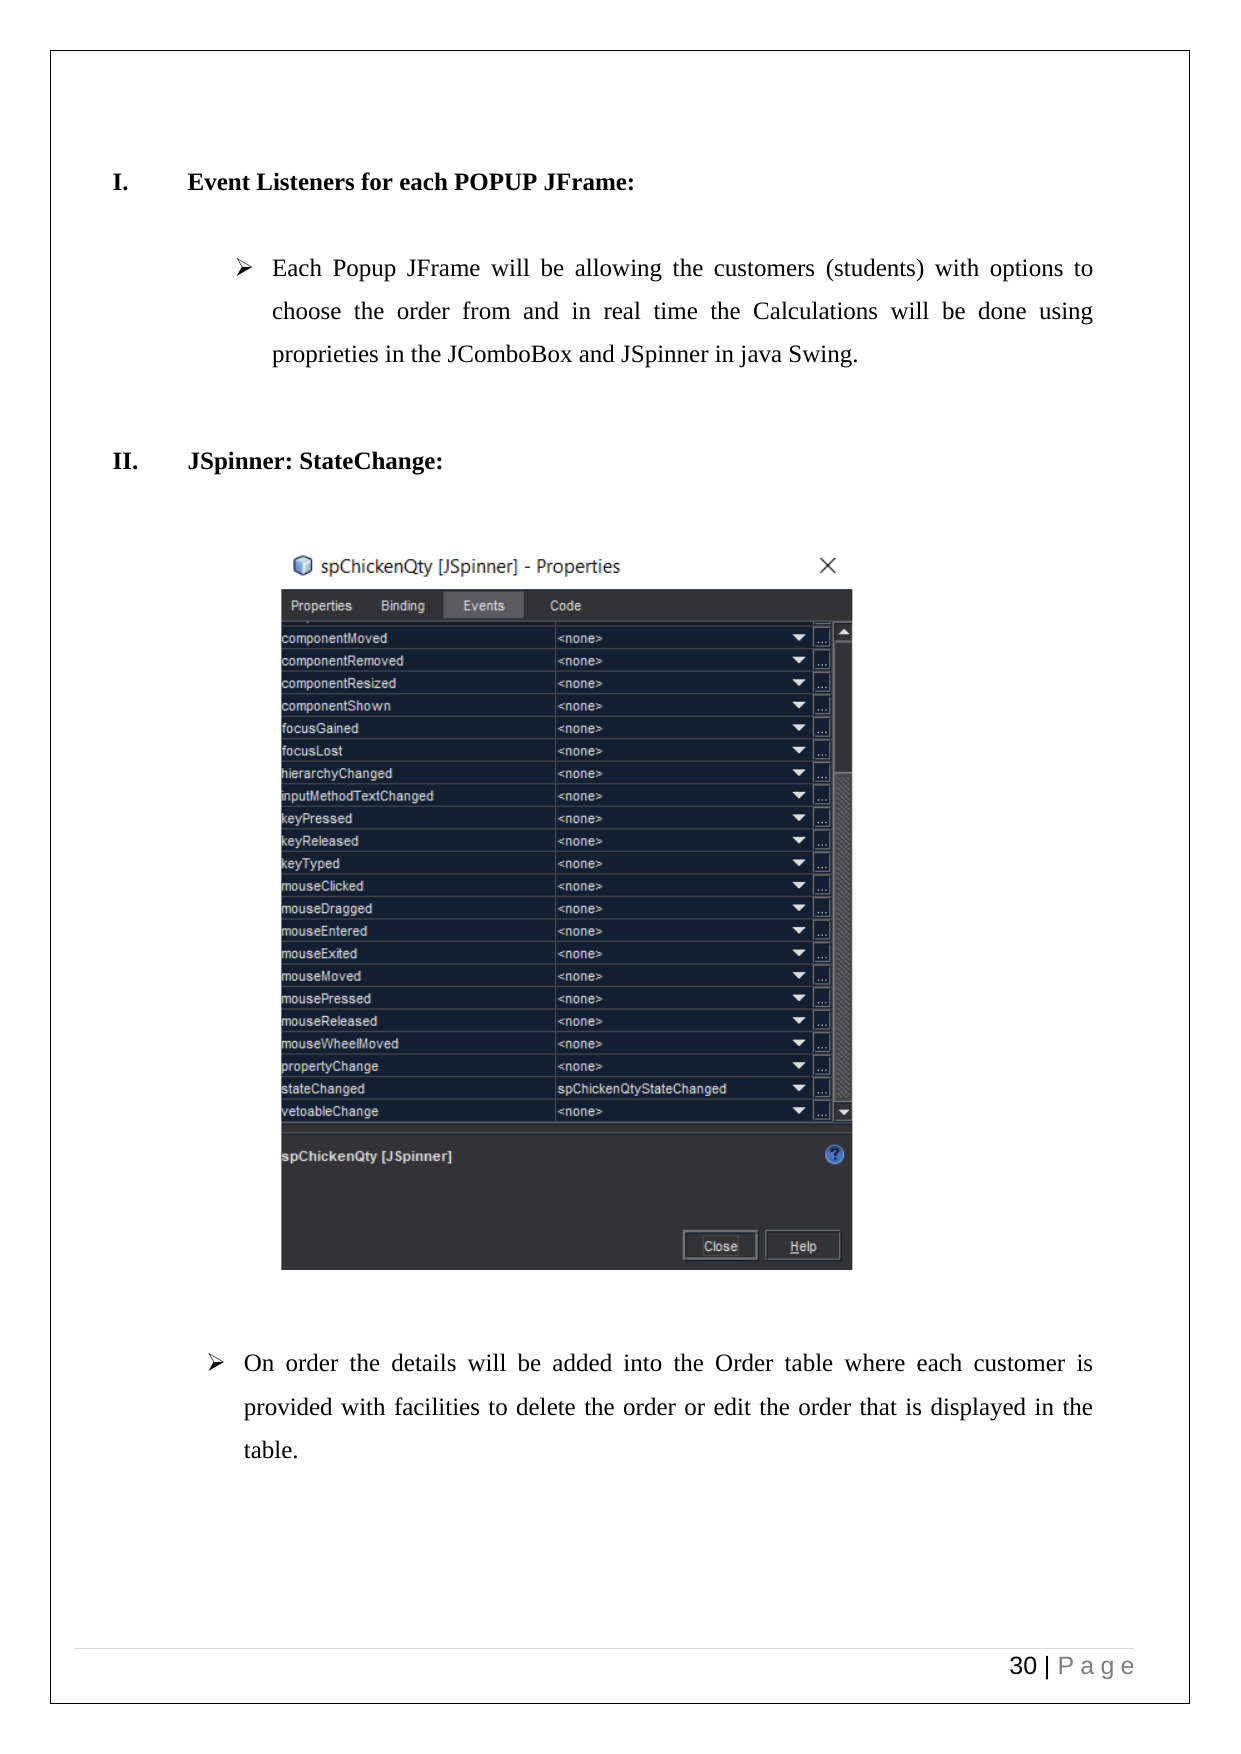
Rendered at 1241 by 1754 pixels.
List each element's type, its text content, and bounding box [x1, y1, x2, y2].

list Each Popup JFrame will be allowing the customers (students) with options to choose the order from and in real time the Calculations will be done using proprieties in the JComboBox and JSpinner in java Swing. [234, 253, 1094, 368]
list On order the details will be added into the Order table where each customer is provided with facilities to delete the order or edit the order that is displayed in the table. [206, 1348, 1094, 1463]
subtitle Event Listeners for each POPUP JFrame: [112, 167, 1134, 196]
subtitle JSpinner: StateChange: [112, 446, 1134, 475]
picture [281, 543, 853, 1270]
